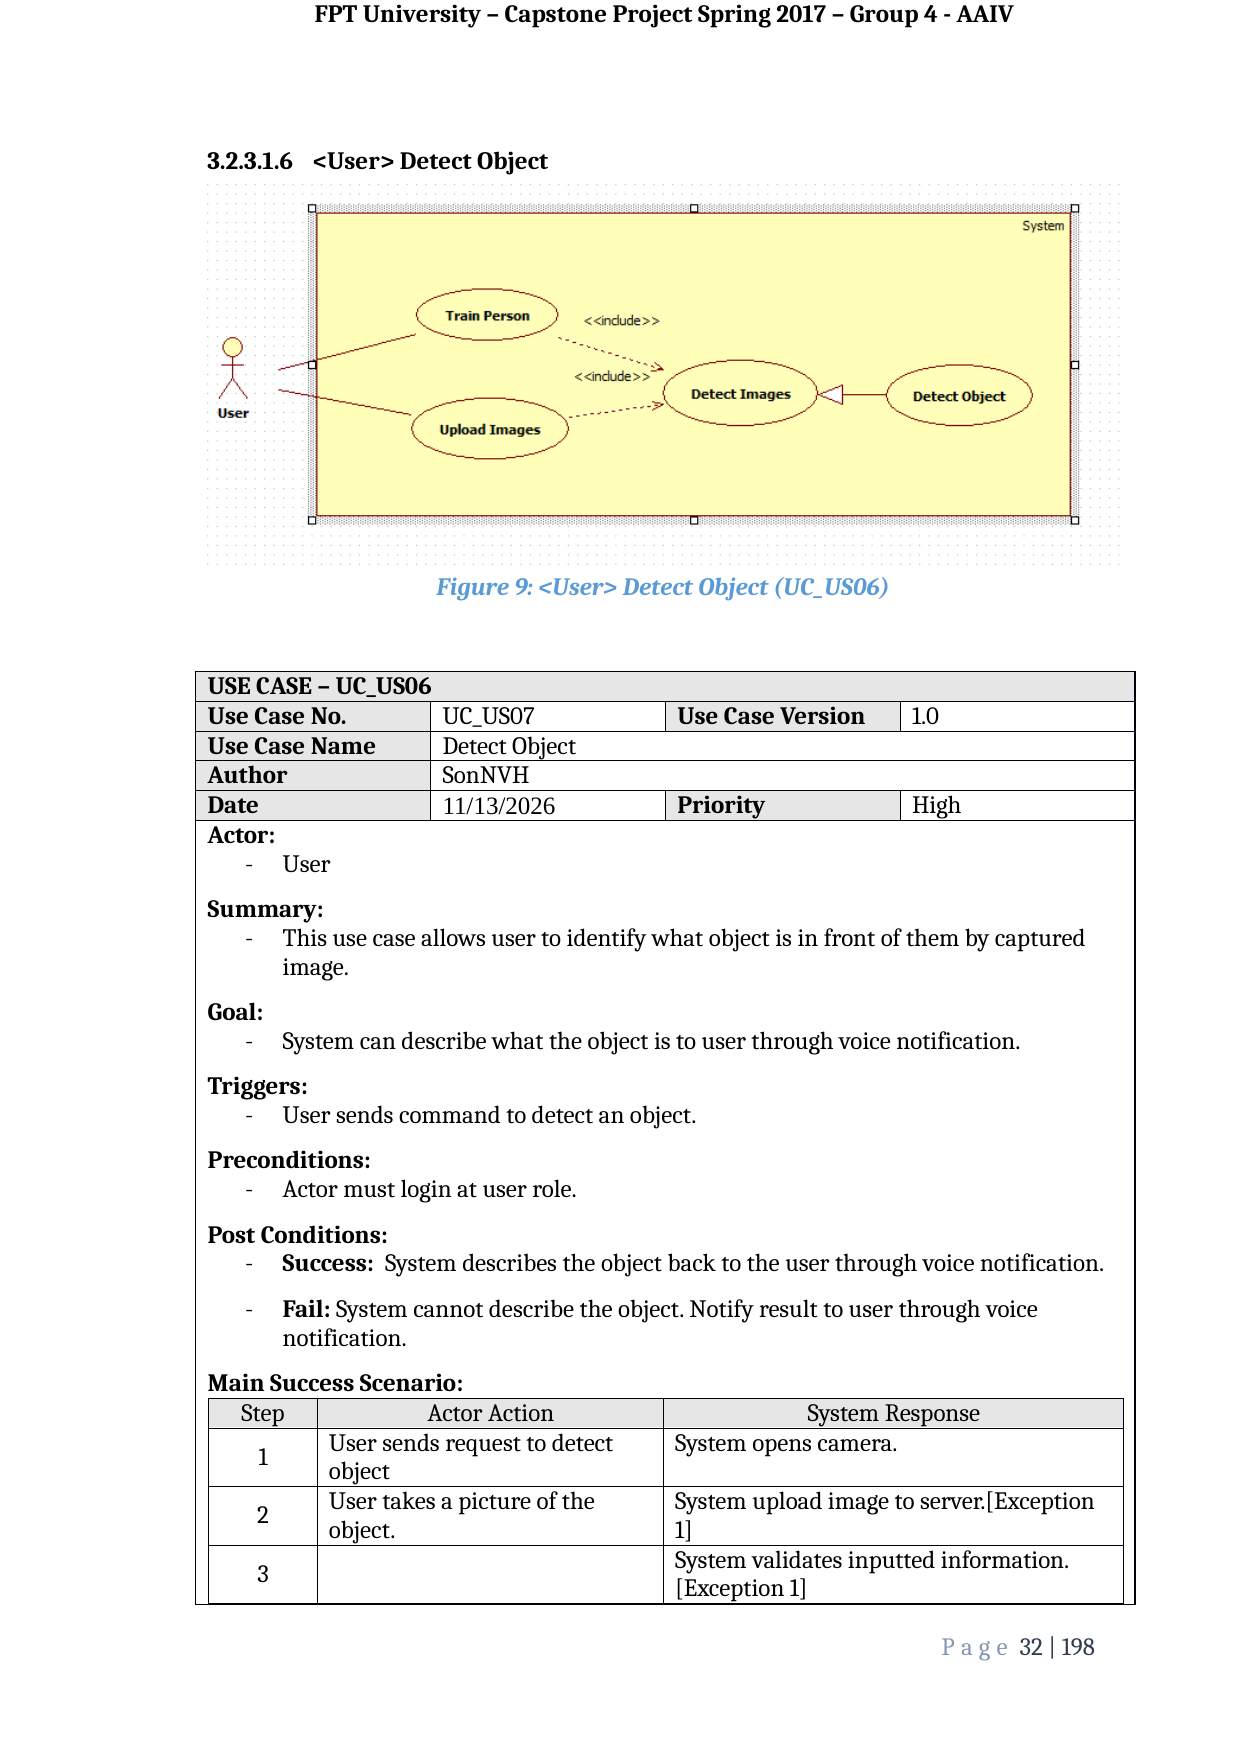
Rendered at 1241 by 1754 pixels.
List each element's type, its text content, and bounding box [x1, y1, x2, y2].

table_cell Priority [666, 791, 900, 820]
table_cell Detect Object [431, 732, 1134, 760]
table_cell UC_US07 [431, 702, 665, 731]
table_cell High [901, 791, 1134, 820]
table_cell Author [196, 761, 430, 790]
table_cell Use Case Version [666, 702, 900, 731]
table_header USE CASE – UC_US06 [196, 672, 1134, 701]
subtitle <User> Detect Object [207, 147, 1122, 176]
picture [207, 177, 1122, 571]
table_cell Use Case Name [196, 732, 430, 760]
table_cell 1.0 [901, 702, 1134, 731]
text Figure 9: <User> Detect Object (UC_US06) [207, 571, 1122, 601]
table_cell 04/15/2017 [431, 791, 665, 820]
table_cell SonNVH [431, 761, 1134, 790]
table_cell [196, 821, 1134, 1604]
table_cell Use Case No. [196, 702, 430, 731]
table_cell Date [196, 791, 430, 820]
